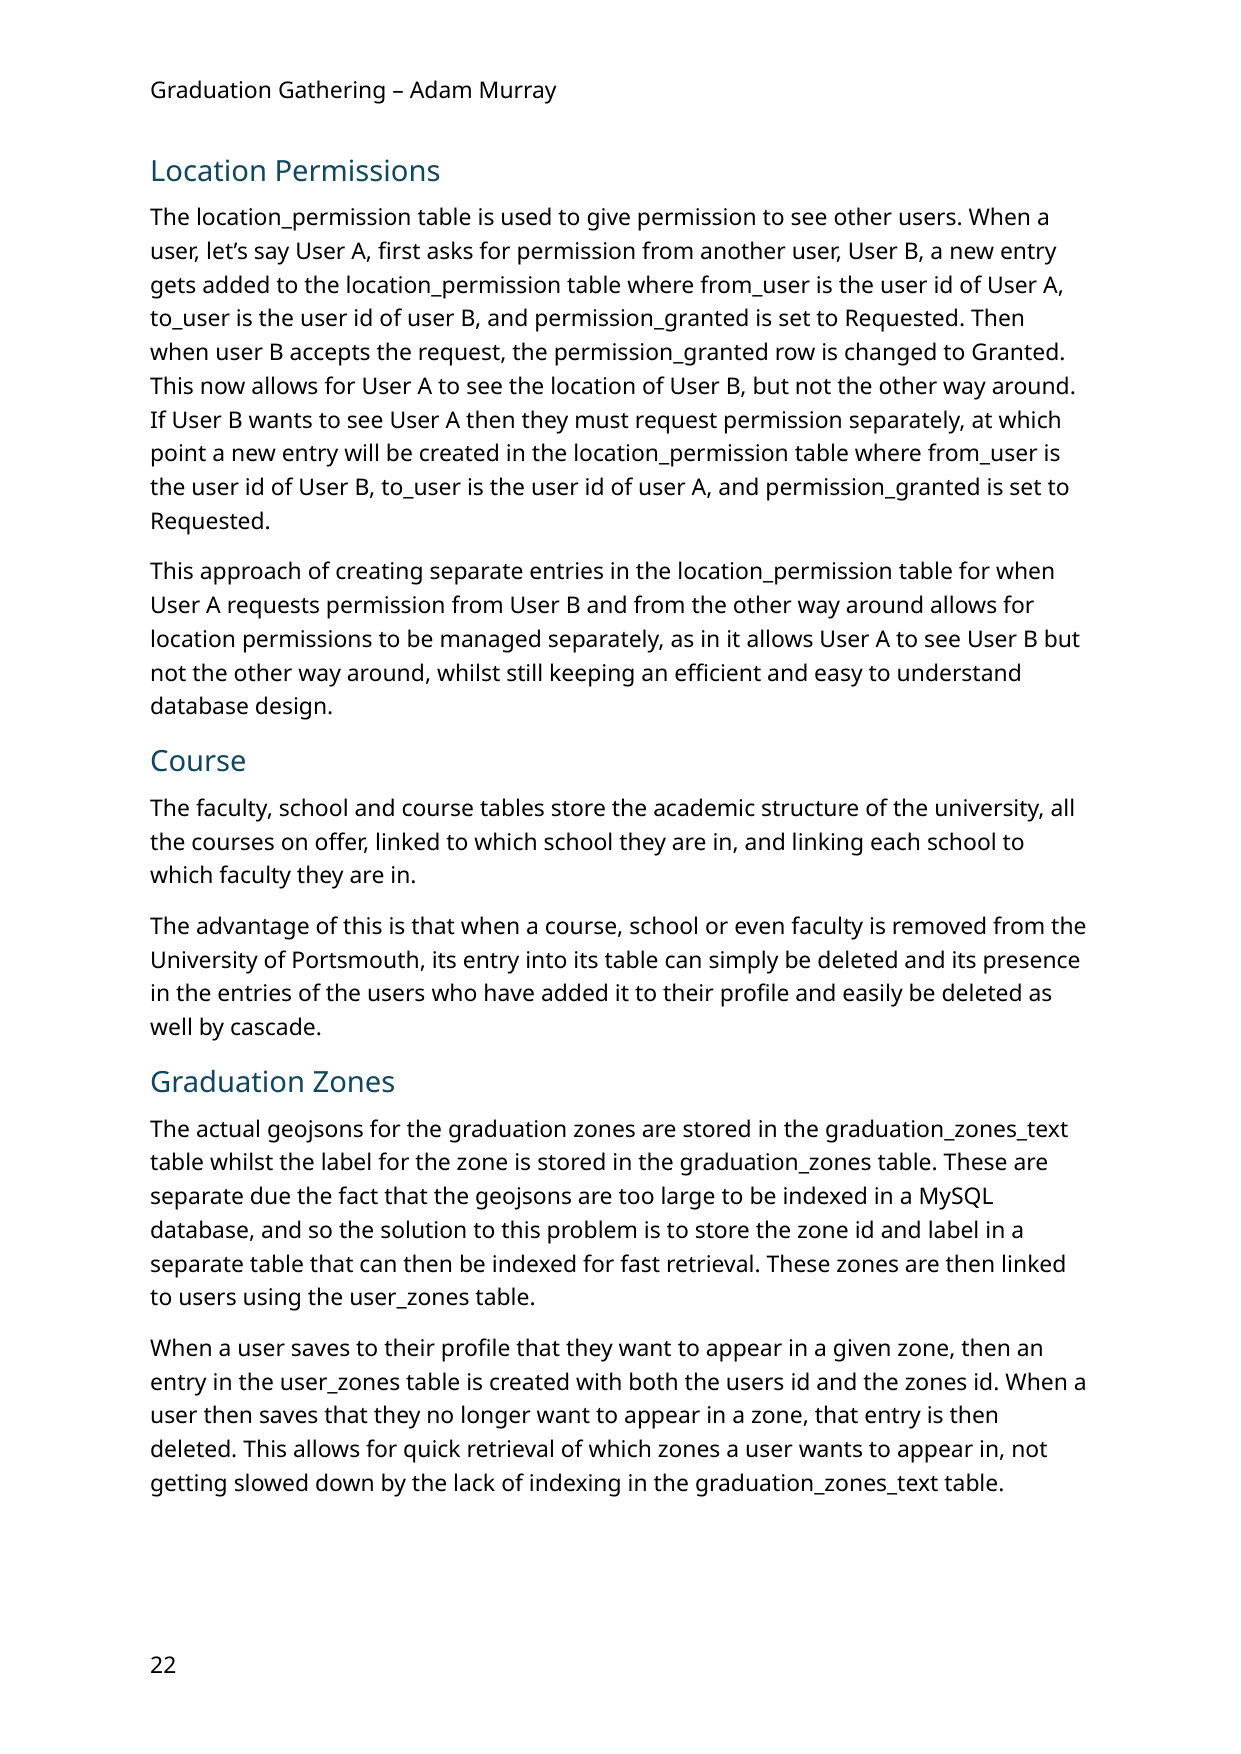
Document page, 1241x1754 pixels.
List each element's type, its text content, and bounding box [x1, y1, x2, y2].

text When a user saves to their profile that they want to appear in a given zone, then an entry in the user_zones table is created with both the users id and the zones id. When a user then saves that they no longer want to appear in a zone, that entry is then deleted. This allows for quick retrieval of which zones a user wants to appear in, not getting slowed down by the lack of indexing in the graduation_zones_text table. [150, 1332, 1090, 1498]
text The location_permission table is used to give permission to see other users. When a user, let’s say User A, first asks for permission from another user, User B, a new entry gets added to the location_permission table where from_user is the user id of User A, to_user is the user id of user B, and permission_granted is set to Requested. Then when user B accepts the request, the permission_granted row is changed to Granted. This now allows for User A to see the location of User B, but not the other way around. If User B wants to see User A then they must request permission separately, at which point a new entry will be created in the location_permission table where from_user is the user id of User B, to_user is the user id of user A, and permission_granted is set to Requested. [150, 201, 1090, 536]
subtitle Graduation Zones [150, 1061, 1090, 1101]
text This approach of creating separate entries in the location_permission table for when User A requests permission from User B and from the other way around allows for location permissions to be managed separately, as in it allows User A to see User B but not the other way around, whilst still keeping an efficient and easy to understand database design. [150, 555, 1090, 722]
subtitle Course [150, 741, 1090, 780]
text The actual geojsons for the graduation zones are stored in the graduation_zones_text table whilst the label for the zone is stored in the graduation_zones table. These are separate due the fact that the geojsons are too large to be indexed in a MySQL database, and so the solution to this problem is to store the zone id and label in a separate table that can then be indexed for fast retrieval. These zones are then linked to users using the user_zones table. [150, 1113, 1090, 1313]
subtitle Location Permissions [150, 150, 1090, 190]
text The advantage of this is that when a course, school or even faculty is removed from the University of Portsmouth, its entry into its table can simply be deleted and its presence in the entries of the users who have added it to their profile and easily be deleted as well by cascade. [150, 910, 1090, 1042]
text The faculty, school and course tables store the academic structure of the university, all the courses on offer, linked to which school they are in, and linking each school to which faculty they are in. [150, 792, 1090, 891]
